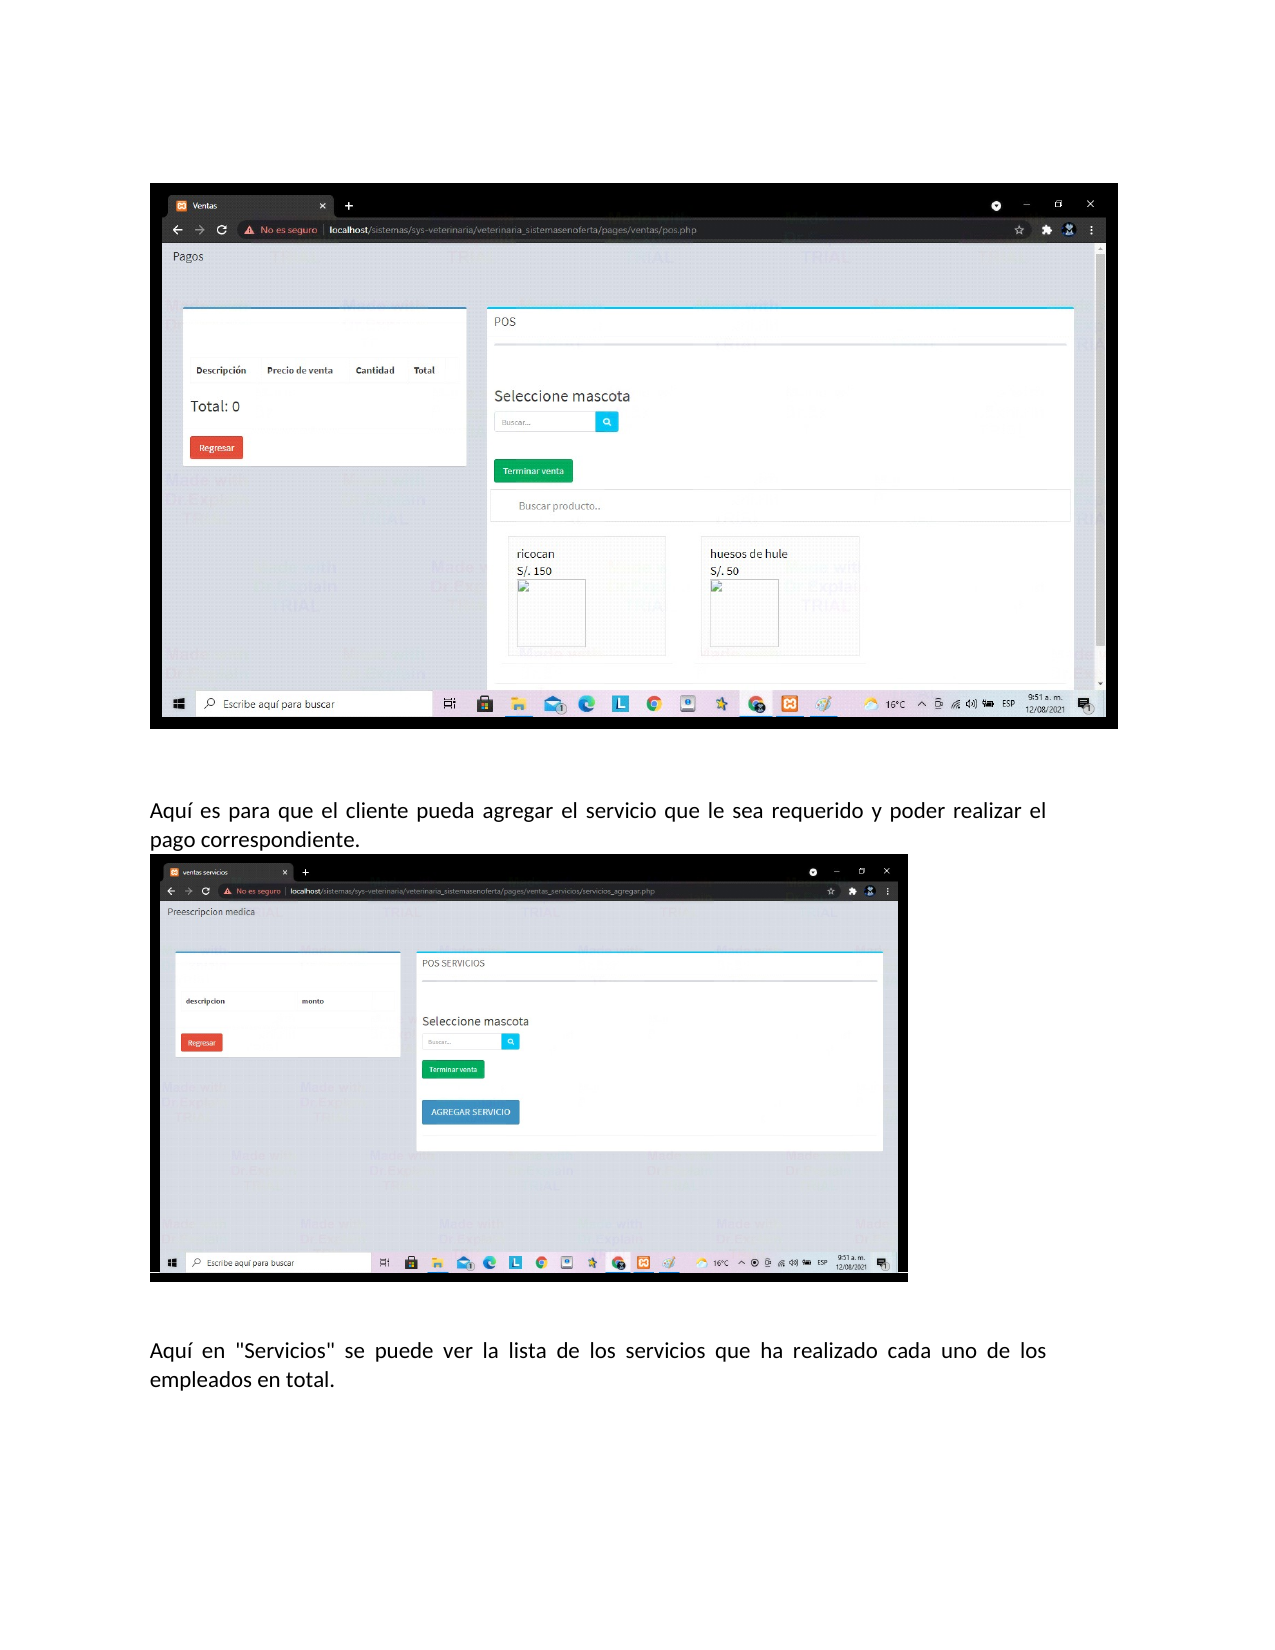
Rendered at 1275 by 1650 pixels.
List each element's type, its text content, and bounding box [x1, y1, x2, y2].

text Aquí es para que el cliente pueda agregar el servicio que le sea requerido y poder realizar el pago correspondiente. [149, 796, 1048, 853]
text Aquí en "Servicios" se puede ver la lista de los servicios que ha realizado cada uno de los empleados en total. [149, 1337, 1048, 1393]
picture [162, 195, 1106, 717]
picture [159, 863, 899, 1273]
